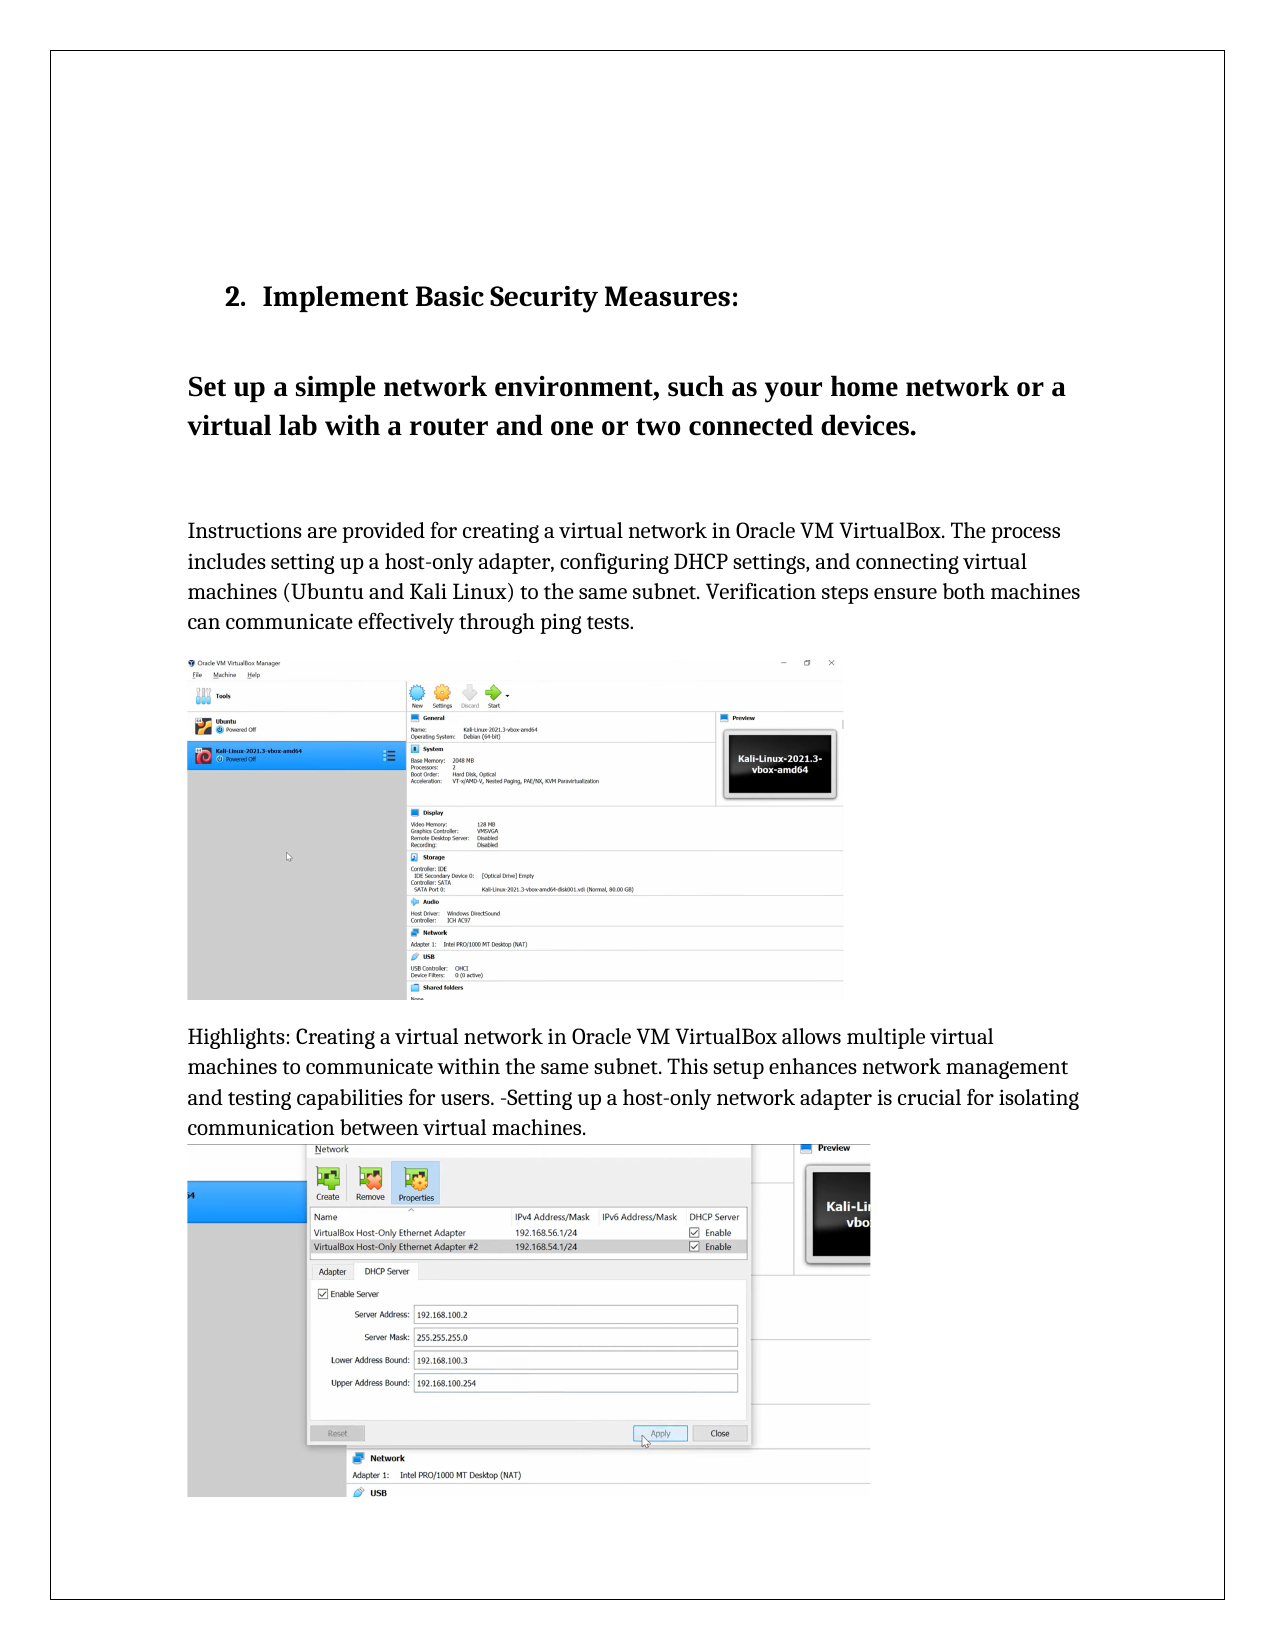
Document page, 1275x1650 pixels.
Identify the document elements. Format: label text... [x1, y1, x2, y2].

list Implement Basic Security Measures: [225, 280, 1088, 313]
picture [187, 660, 844, 1000]
picture [187, 1144, 871, 1497]
text Set up a simple network environment, such as your home network or a virtual lab with a router and one or two connected devices. [187, 369, 1088, 441]
text Instructions are provided for creating a virtual network in Oracle VM VirtualBox. The process includes setting up a host-only adapter, configuring DHCP settings, and connecting virtual machines (Ubuntu and Kali Linux) to the same subnet. Verification steps ensure both machines can communicate effectively through ping tests. [187, 518, 1088, 635]
